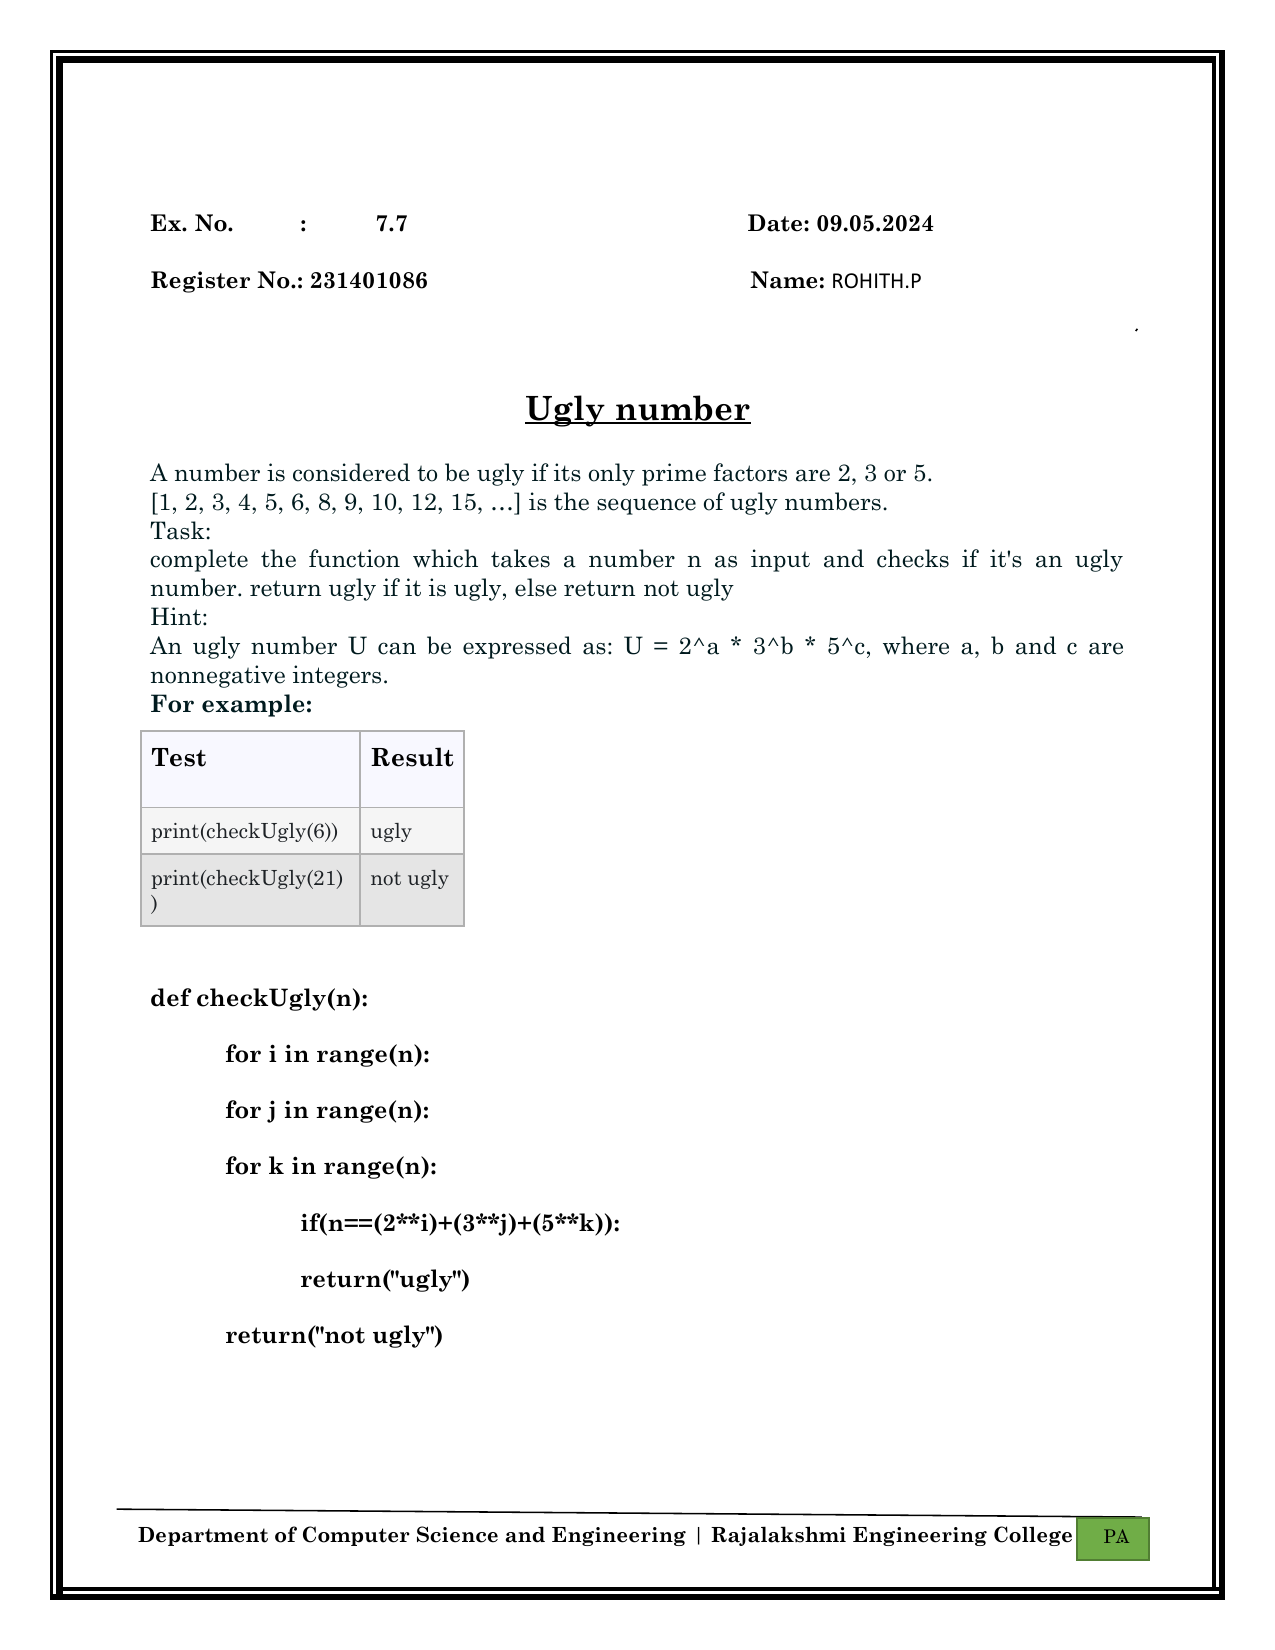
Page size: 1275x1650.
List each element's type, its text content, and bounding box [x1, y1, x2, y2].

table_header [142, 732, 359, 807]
text For example: [150, 688, 1125, 717]
text return("not ugly") [150, 1319, 1125, 1348]
text Task: [150, 515, 1125, 544]
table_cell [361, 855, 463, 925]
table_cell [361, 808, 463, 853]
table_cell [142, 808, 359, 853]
text if(n==(2**i)+(3**j)+(5**k)): [150, 1207, 1125, 1236]
text for j in range(n): [150, 1095, 1125, 1124]
text A number is considered to be ugly if its only prime factors are 2, 3 or 5. [150, 458, 1125, 487]
text return("ugly") [150, 1263, 1125, 1292]
text Ugly number [150, 387, 1125, 428]
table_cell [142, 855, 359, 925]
text def checkUgly(n): [150, 983, 1125, 1012]
text complete the function which takes a number n as input and checks if it's an ugly number. return ugly if it is ugly, else return not ugly [150, 544, 1125, 602]
text Register No.: 231401086 Name: ROHITH.P [150, 266, 1125, 294]
text Hint: [150, 602, 1125, 631]
text An ugly number U can be expressed as: U = 2^a * 3^b * 5^c, where a, b and c are nonnegative integers. [150, 631, 1125, 688]
text for i in range(n): [150, 1039, 1125, 1068]
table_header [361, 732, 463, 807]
text [1, 2, 3, 4, 5, 6, 8, 9, 10, 12, 15, …] is the sequence of ugly numbers. [150, 487, 1125, 515]
text Ex. No. : 7.7 Date: 09.05.2024 [150, 209, 1125, 237]
text for k in range(n): [150, 1151, 1125, 1180]
